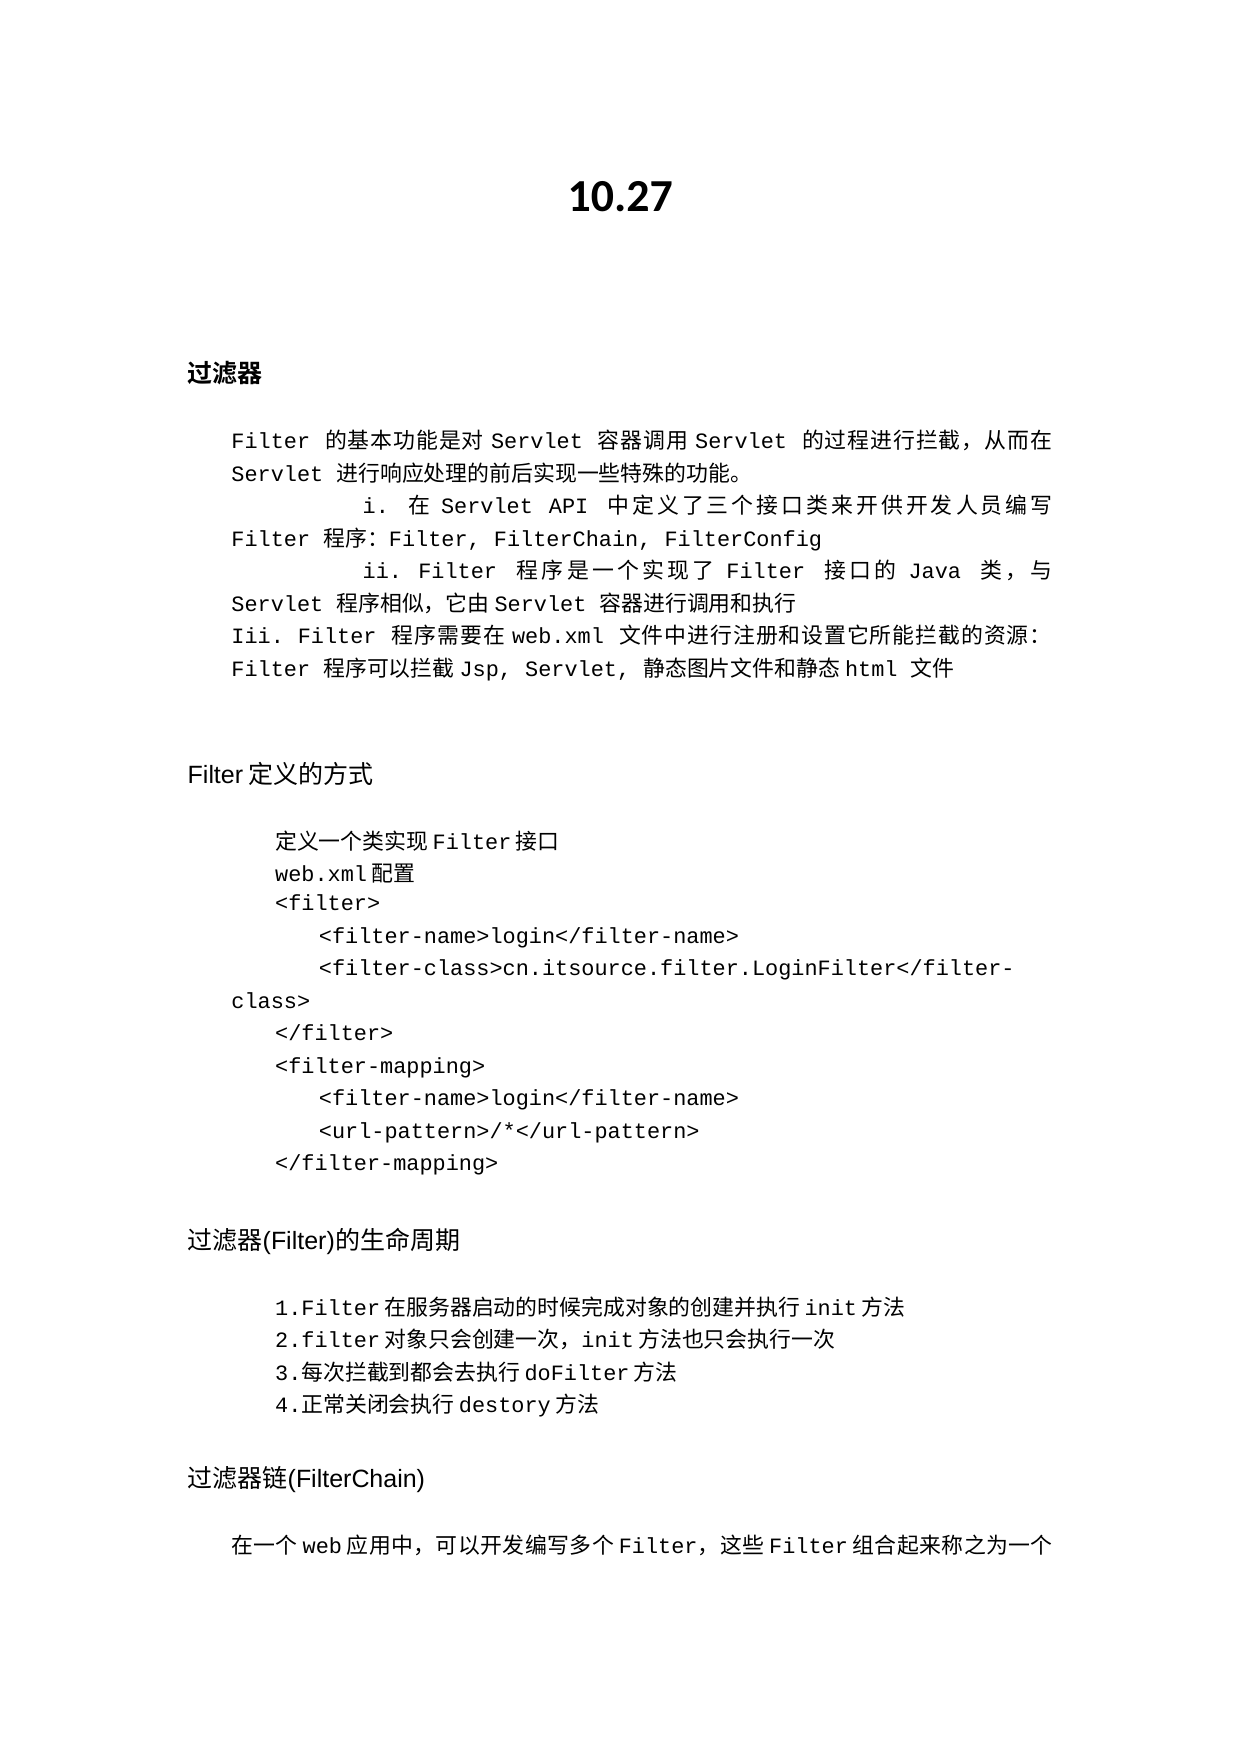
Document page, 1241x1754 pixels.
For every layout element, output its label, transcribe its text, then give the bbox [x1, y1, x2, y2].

subtitle 过滤器(Filter)的生命周期 [187, 1206, 1053, 1271]
subtitle 过滤器链(FilterChain) [187, 1444, 1053, 1509]
list <url-pattern>/*</url-pattern> [231, 1116, 1053, 1148]
list Filter 的基本功能是对 Servlet 容器调用 Servlet 的过程进行拦截，从而在 Servlet 进行响应处理的前后实现一些特殊的功能。 [231, 423, 1053, 488]
list 1.Filter在服务器启动的时候完成对象的创建并执行init方法 [231, 1289, 1053, 1322]
subtitle Filter定义的方式 [187, 740, 1053, 805]
list ii. Filter 程序是一个实现了 Filter 接口的 Java 类，与 Servlet 程序相似，它由 Servlet 容器进行调用和执行 [231, 553, 1053, 618]
list i. 在 Servlet API 中定义了三个接口类来开供开发人员编写 Filter 程序：Filter, FilterChain, FilterConfig [231, 488, 1053, 553]
list 定义一个类实现Filter接口 [231, 823, 1053, 856]
list </filter> [231, 1018, 1053, 1051]
list <filter-name>login</filter-name> [231, 1083, 1053, 1116]
list 4.正常关闭会执行destory方法 [231, 1387, 1053, 1419]
list </filter-mapping> [231, 1148, 1053, 1181]
list <filter> [231, 888, 1053, 921]
list <filter-class>cn.itsource.filter.LoginFilter</filter-class> [231, 953, 1053, 1018]
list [231, 1527, 1053, 1560]
list <filter-name>login</filter-name> [231, 921, 1053, 953]
subtitle 10.27 [187, 162, 1053, 227]
list web.xml配置 [231, 856, 1053, 888]
list Iii. Filter 程序需要在 web.xml 文件中进行注册和设置它所能拦截的资源：Filter 程序可以拦截 Jsp, Servlet, 静态图片文件和静态 html 文件 [231, 618, 1053, 683]
subtitle 过滤器 [187, 339, 1053, 404]
list 2.filter对象只会创建一次，init方法也只会执行一次 [231, 1322, 1053, 1354]
list <filter-mapping> [231, 1051, 1053, 1083]
list 3.每次拦截到都会去执行doFilter方法 [231, 1354, 1053, 1387]
